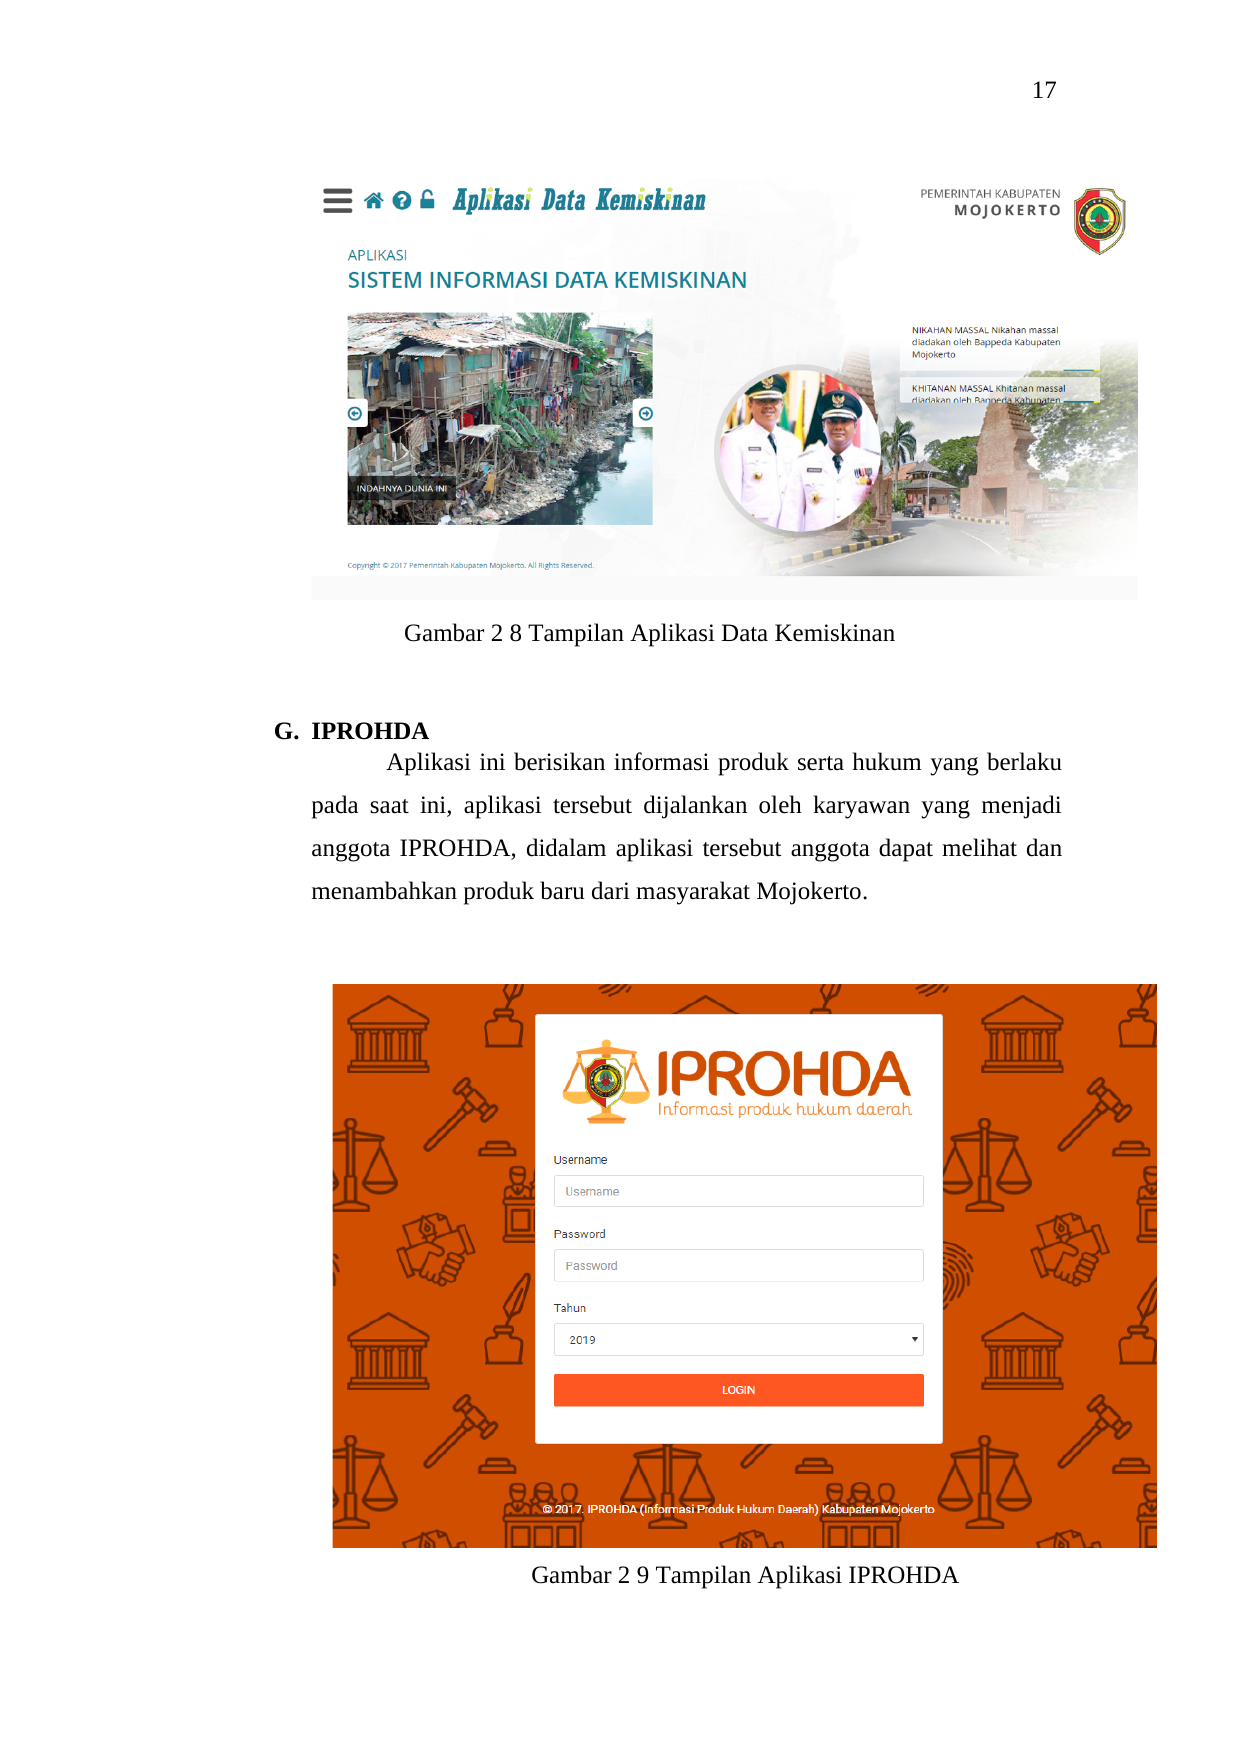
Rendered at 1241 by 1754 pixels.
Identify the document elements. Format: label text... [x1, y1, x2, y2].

list Aplikasi ini berisikan informasi produk serta hukum yang berlaku pada saat ini, aplikasi tersebut dijalankan oleh karyawan yang menjadi anggota IPROHDA, didalam aplikasi tersebut anggota dapat melihat dan menambahkan produk baru dari masyarakat Mojokerto. [311, 747, 1063, 905]
picture [311, 178, 1138, 600]
list IPROHDA [274, 716, 1063, 744]
text Gambar 2 8 Tampilan Aplikasi Data Kemiskinan [236, 618, 1063, 647]
